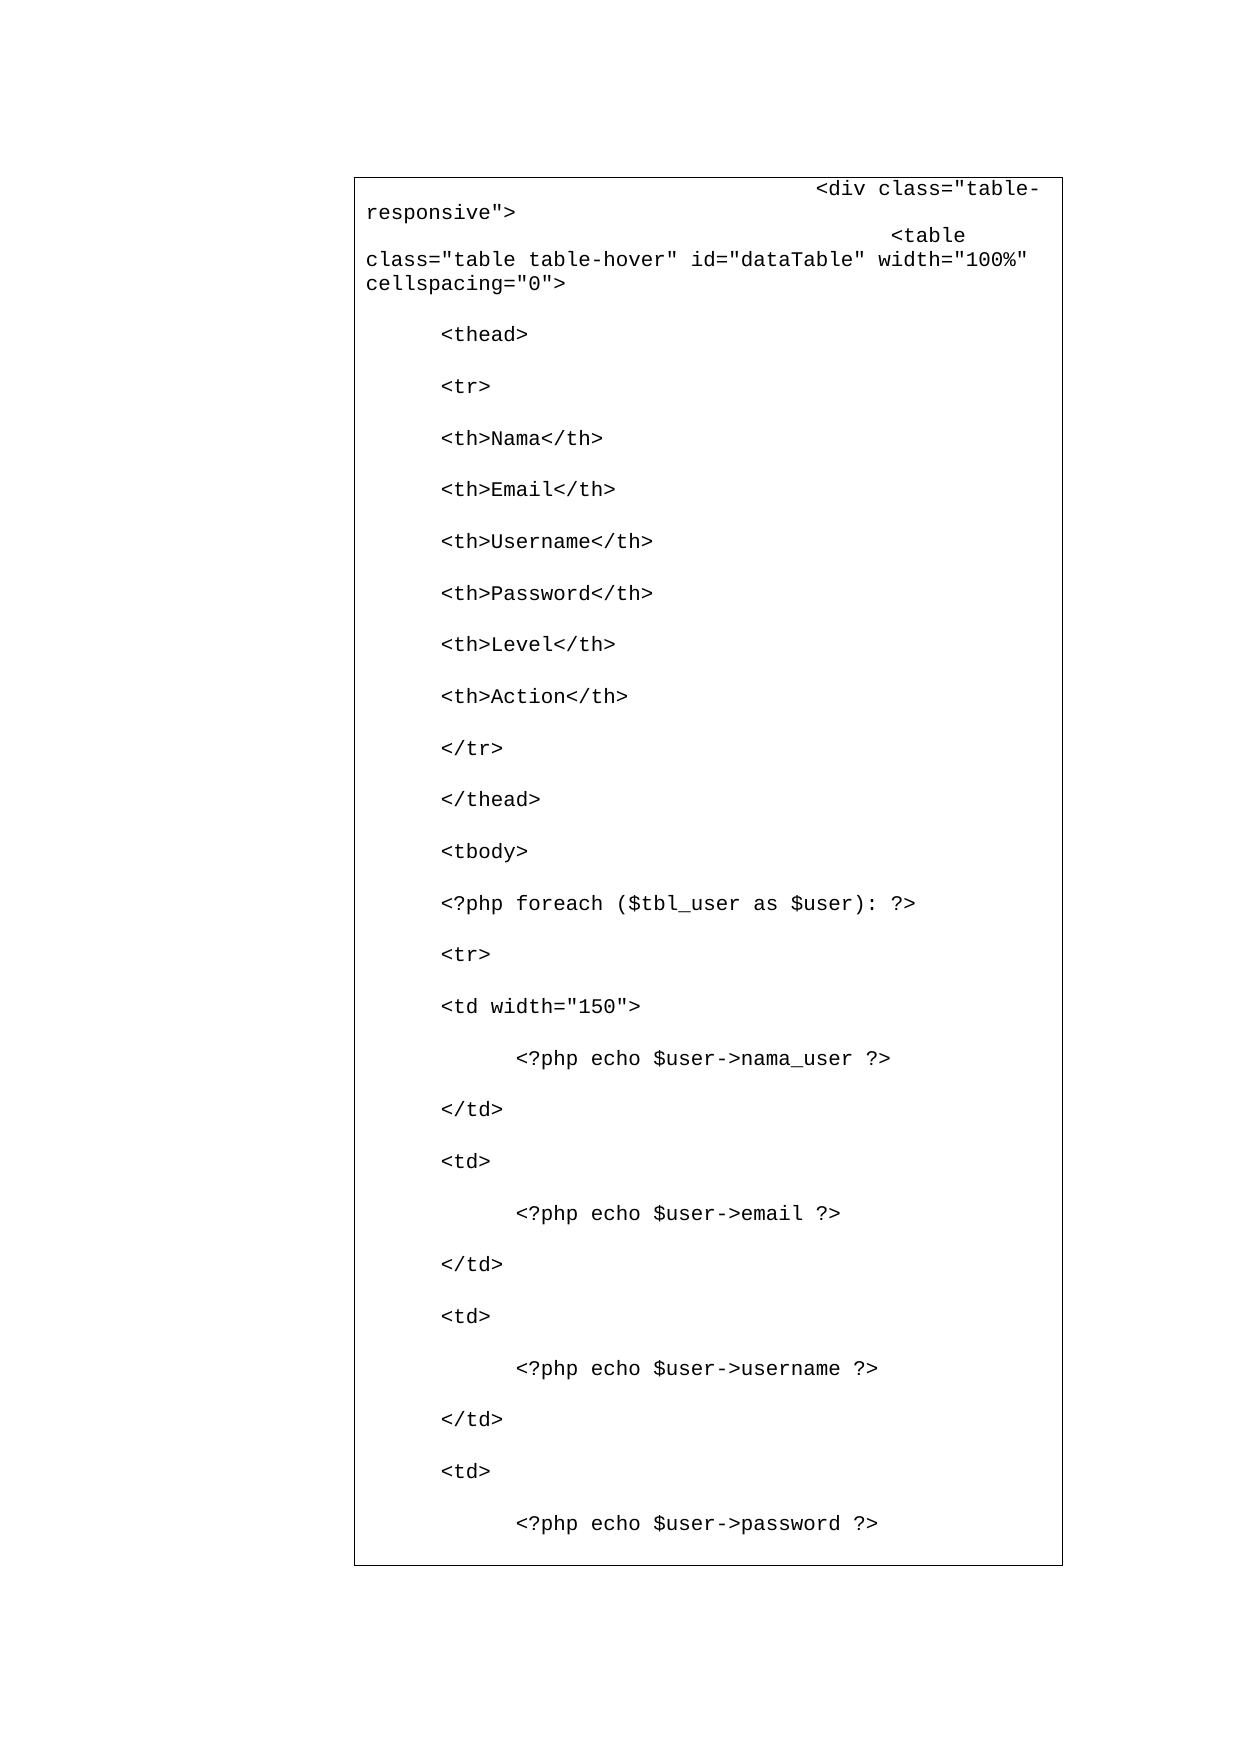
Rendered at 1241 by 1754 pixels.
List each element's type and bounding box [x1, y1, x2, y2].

table_cell [355, 178, 1062, 1564]
